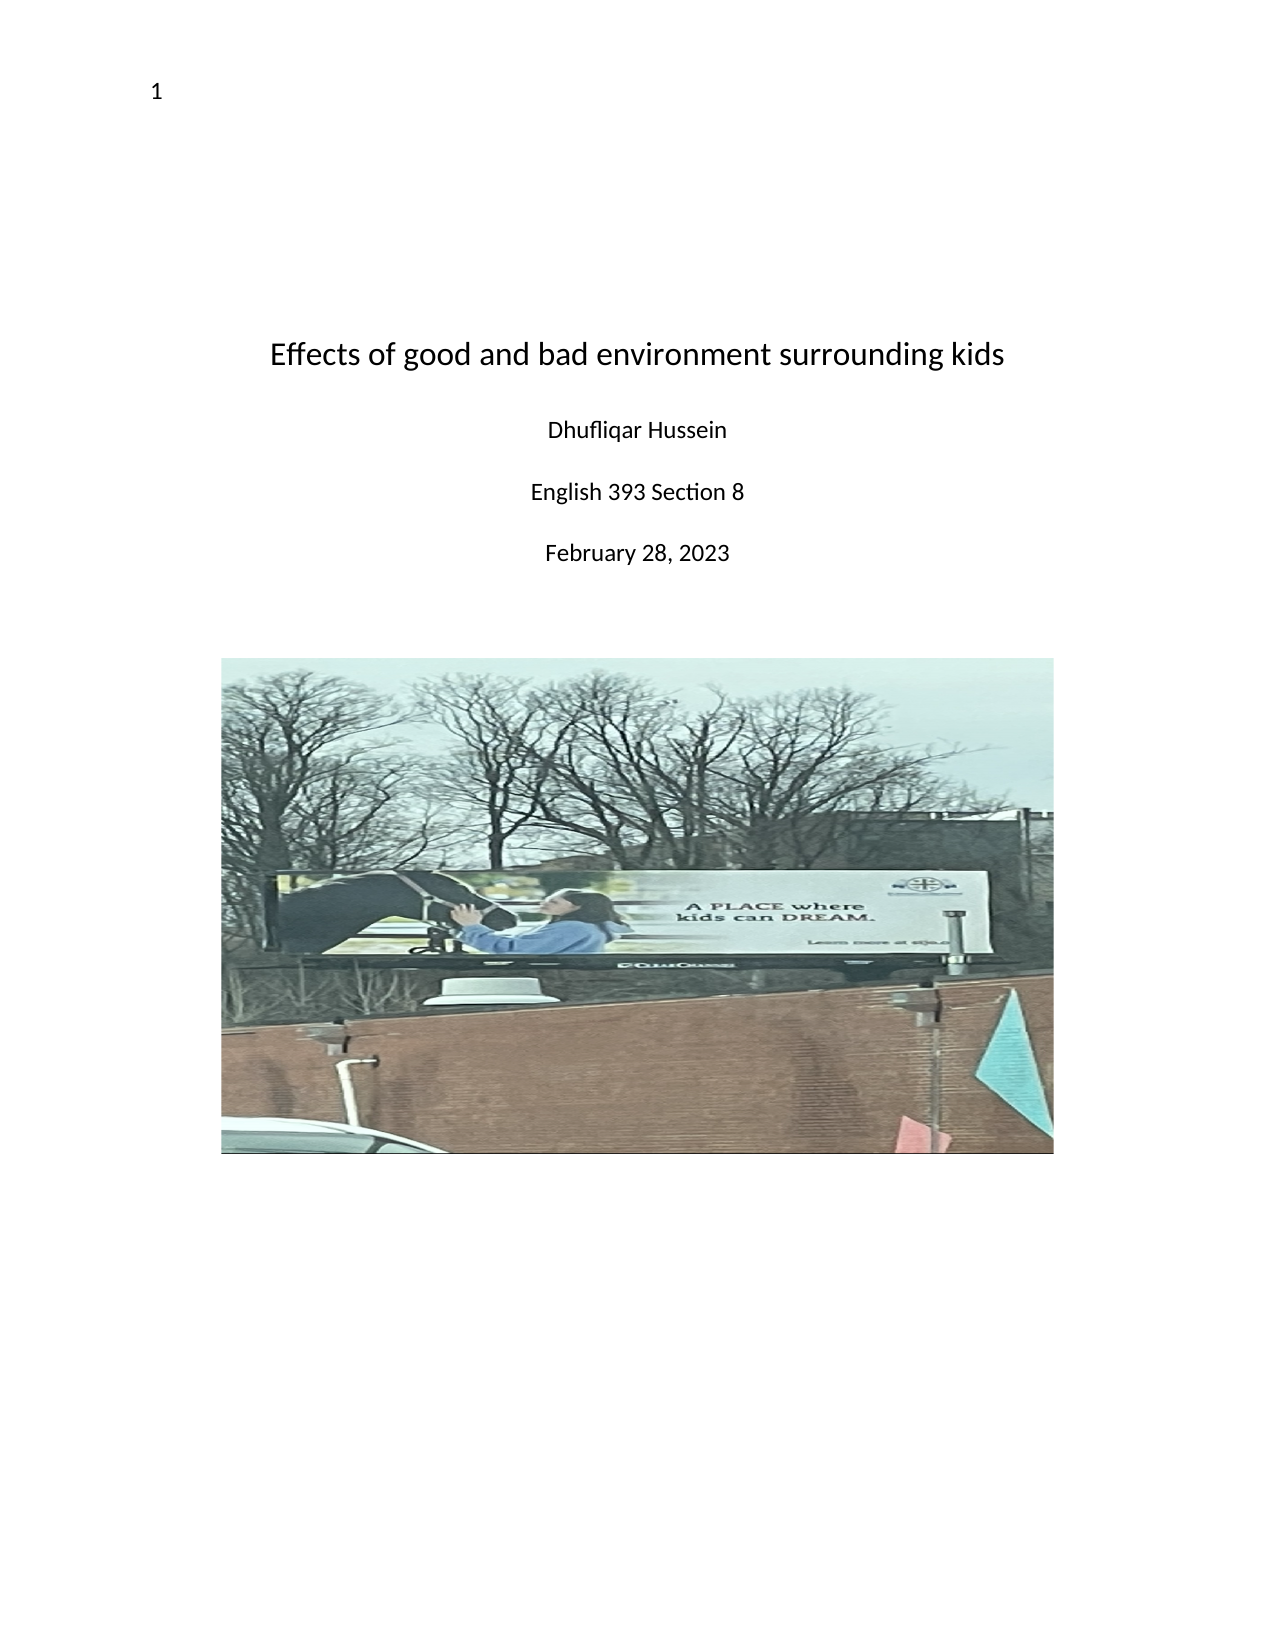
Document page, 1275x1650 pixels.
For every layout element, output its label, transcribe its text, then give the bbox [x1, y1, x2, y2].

text English 393 Section 8 [150, 476, 1125, 506]
text February 28, 2023 [150, 537, 1125, 567]
picture [221, 658, 1054, 1154]
text Effects of good and bad environment surrounding kids [150, 333, 1125, 374]
text Dhufliqar Hussein [150, 414, 1125, 445]
